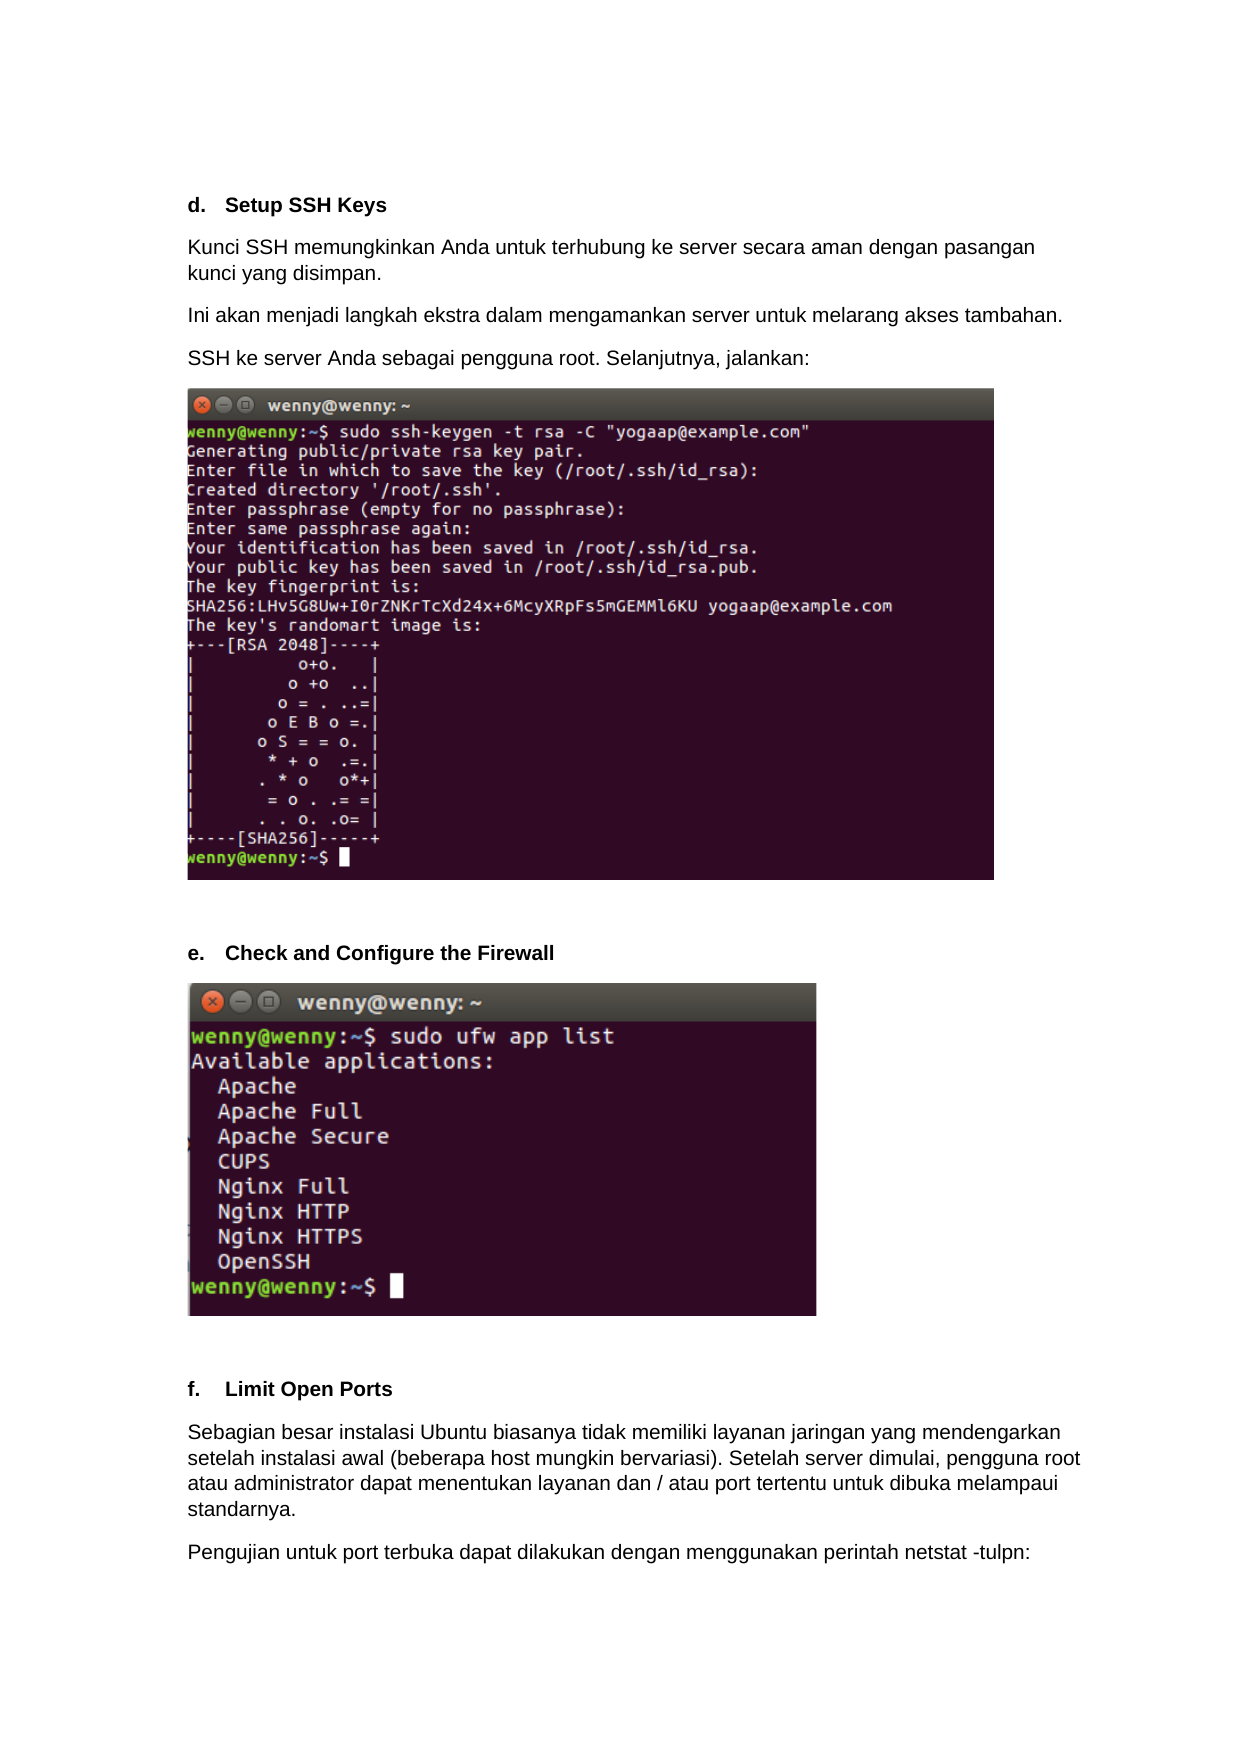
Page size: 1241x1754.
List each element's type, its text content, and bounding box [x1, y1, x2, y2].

text Kunci SSH memungkinkan Anda untuk terhubung ke server secara aman dengan pasangan kunci yang disimpan. [187, 235, 1090, 285]
text Pengujian untuk port terbuka dapat dilakukan dengan menggunakan perintah netstat -tulpn: [187, 1539, 1090, 1563]
picture [187, 983, 817, 1316]
list Limit Open Ports [187, 1377, 1090, 1401]
list Check and Configure the Firewall [187, 941, 1090, 964]
text SSH ke server Anda sebagai pengguna root. Selanjutnya, jalankan: [187, 346, 1090, 370]
list Setup SSH Keys [187, 192, 1090, 216]
text Ini akan menjadi langkah ekstra dalam mengamankan server untuk melarang akses tambahan. [187, 303, 1090, 327]
text Sebagian besar instalasi Ubuntu biasanya tidak memiliki layanan jaringan yang mendengarkan setelah instalasi awal (beberapa host mungkin bervariasi). Setelah server dimulai, pengguna root atau administrator dapat menentukan layanan dan / atau port tertentu untuk dibuka melampaui standarnya. [187, 1419, 1090, 1521]
picture [187, 388, 994, 880]
